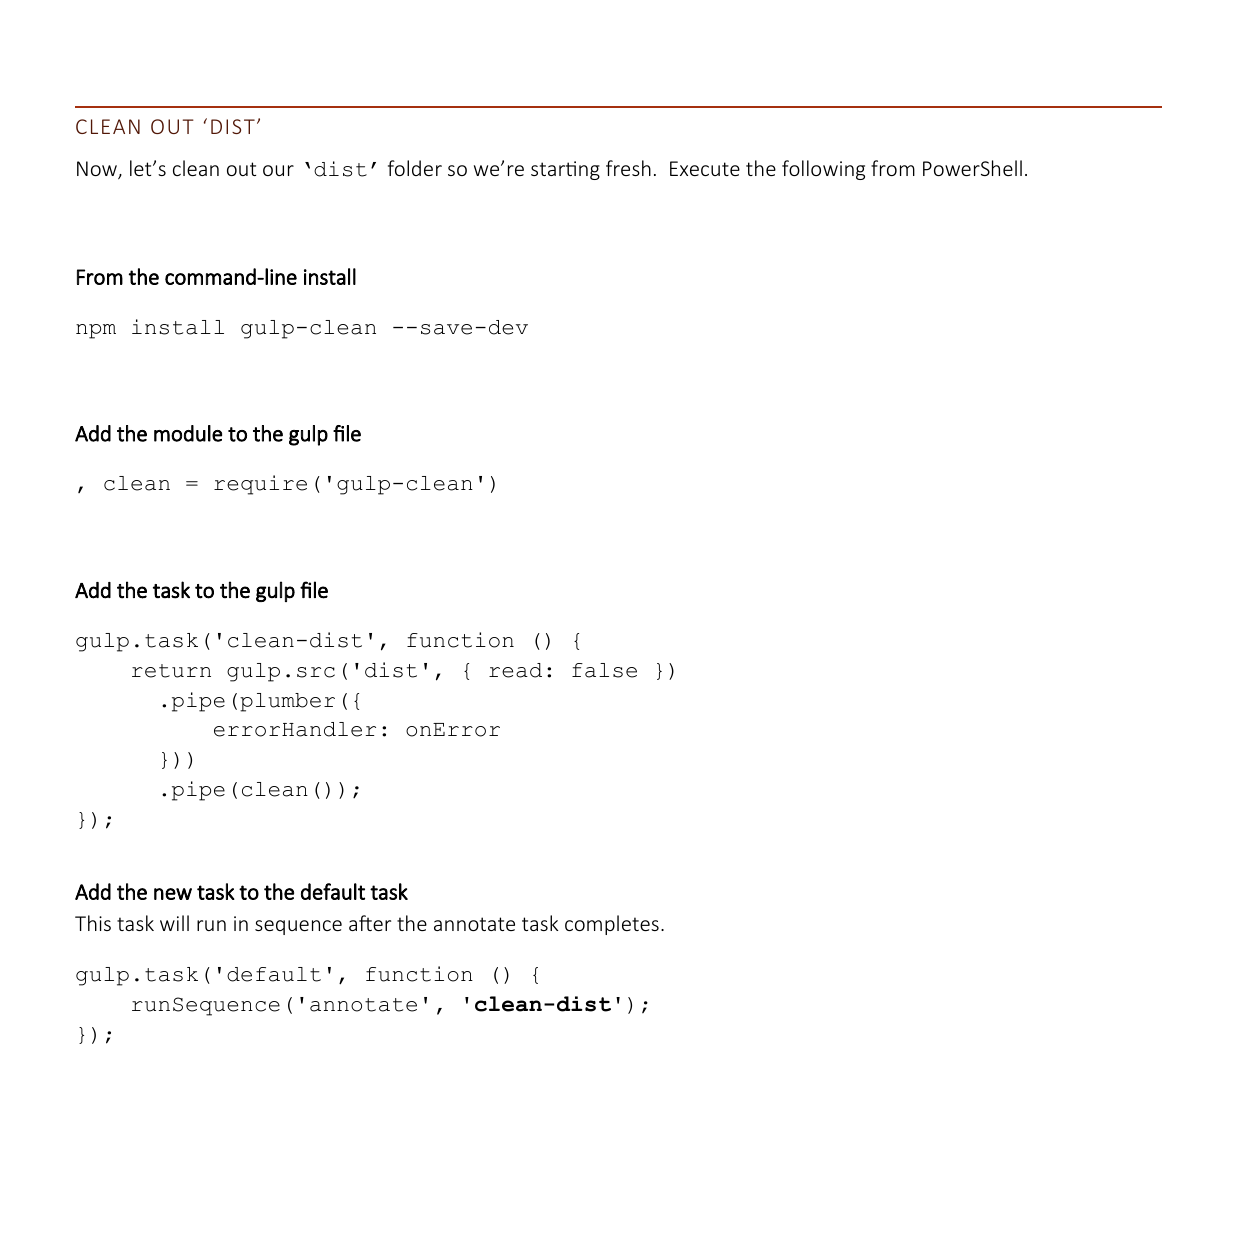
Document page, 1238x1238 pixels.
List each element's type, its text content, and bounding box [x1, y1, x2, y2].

text return gulp.src('dist', { read: false }) [75, 658, 1162, 684]
text gulp.task('clean-dist', function () { [75, 628, 1162, 654]
text })) [75, 747, 1162, 773]
subtitle Clean out ‘dist’ [75, 108, 1162, 140]
text Add the module to the gulp file [75, 419, 1162, 447]
text }); [75, 1022, 1162, 1048]
text Now, let’s clean out our ‘dist’ folder so we’re starting fresh. Execute the following from PowerShell. [75, 154, 1162, 184]
text .pipe(clean()); [75, 777, 1162, 803]
text errorHandler: onError [75, 718, 1162, 744]
text runSequence('annotate', 'clean-dist'); [75, 992, 1162, 1018]
text , clean = require('gulp-clean') [75, 472, 1162, 498]
text gulp.task('default', function () { [75, 962, 1162, 988]
text Add the new task to the default task This task will run in sequence after the annotate task completes. [75, 877, 1162, 937]
text Add the task to the gulp file [75, 575, 1162, 603]
text From the command-line install [75, 262, 1162, 290]
text npm install gulp-clean --save-dev [75, 315, 1162, 341]
text .pipe(plumber({ [75, 688, 1162, 714]
text }); [75, 807, 1162, 833]
